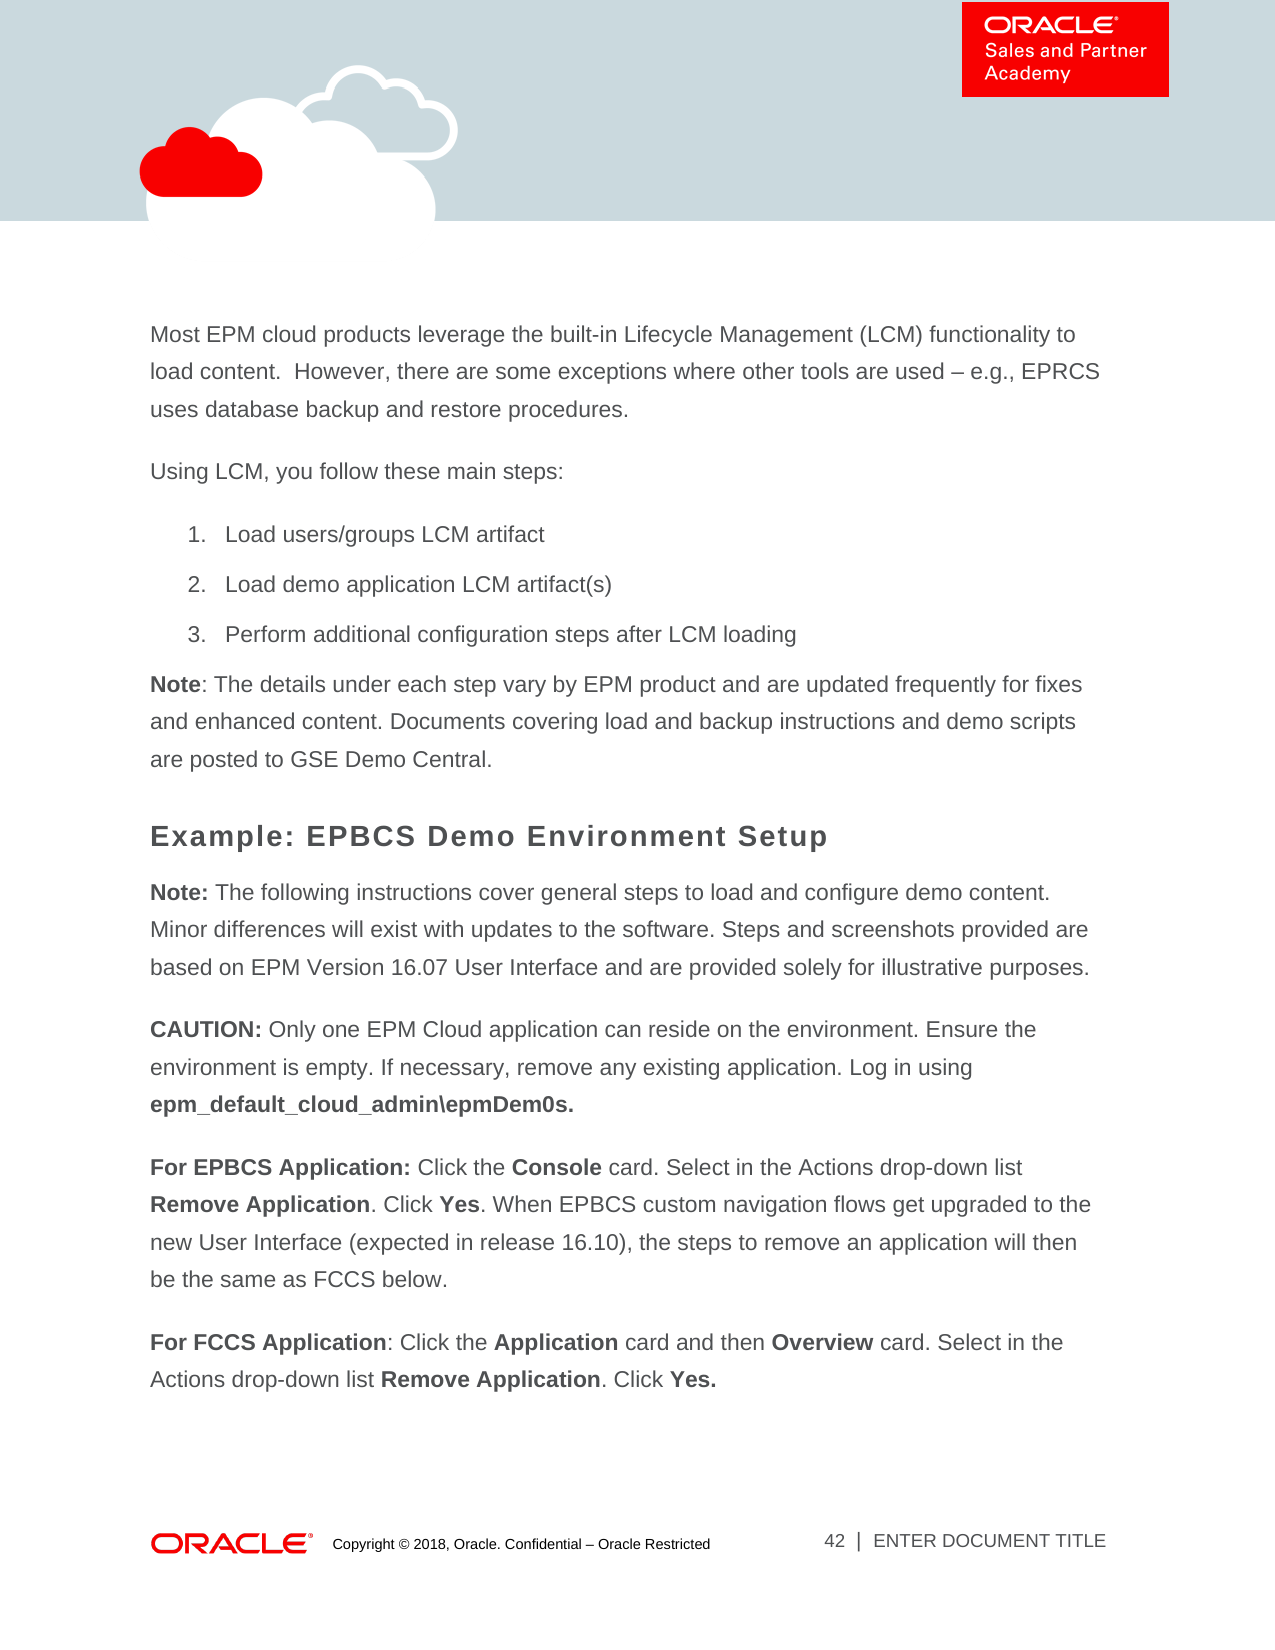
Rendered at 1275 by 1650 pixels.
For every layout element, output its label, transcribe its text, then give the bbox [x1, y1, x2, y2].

text Using LCM, you follow these main steps: [150, 447, 1106, 484]
picture [150, 1514, 327, 1574]
text Note: The details under each step vary by EPM product and are updated frequently for fixes and enhanced content. Documents covering load and backup instructions and demo scripts are posted to GSE Demo Central. [150, 659, 1106, 772]
text For EPBCS Application: Click the Console card. Select in the Actions drop-down list Remove Application. Click Yes. When EPBCS custom navigation flows get upgraded to the new User Interface (expected in release 16.10), the steps to remove an application will then be the same as FCCS below. [150, 1143, 1106, 1293]
text Note: The following instructions cover general steps to load and configure demo content. Minor differences will exist with updates to the software. Steps and screenshots provided are based on EPM Version 16.07 User Interface and are provided solely for illustrative purposes. [150, 868, 1106, 980]
picture [0, 0, 1275, 267]
text Load demo application LCM artifact(s) [187, 559, 1106, 597]
text CAUTION: Only one EPM Cloud application can reside on the environment. Ensure the environment is empty. If necessary, remove any existing application. Log in using epm_default_cloud_admin\epmDem0s. [150, 1005, 1106, 1118]
list Load users/groups LCM artifact [187, 509, 1106, 547]
subtitle Example: EPBCS Demo Environment Setup [150, 809, 1106, 855]
text Perform additional configuration steps after LCM loading [187, 609, 1106, 647]
text For FCCS Application: Click the Application card and then Overview card. Select in the Actions drop-down list Remove Application. Click Yes. [150, 1318, 1106, 1393]
text Most EPM cloud products leverage the built-in Lifecycle Management (LCM) functionality to load content. However, there are some exceptions where other tools are used – e.g., EPRCS uses database backup and restore procedures. [150, 309, 1106, 422]
